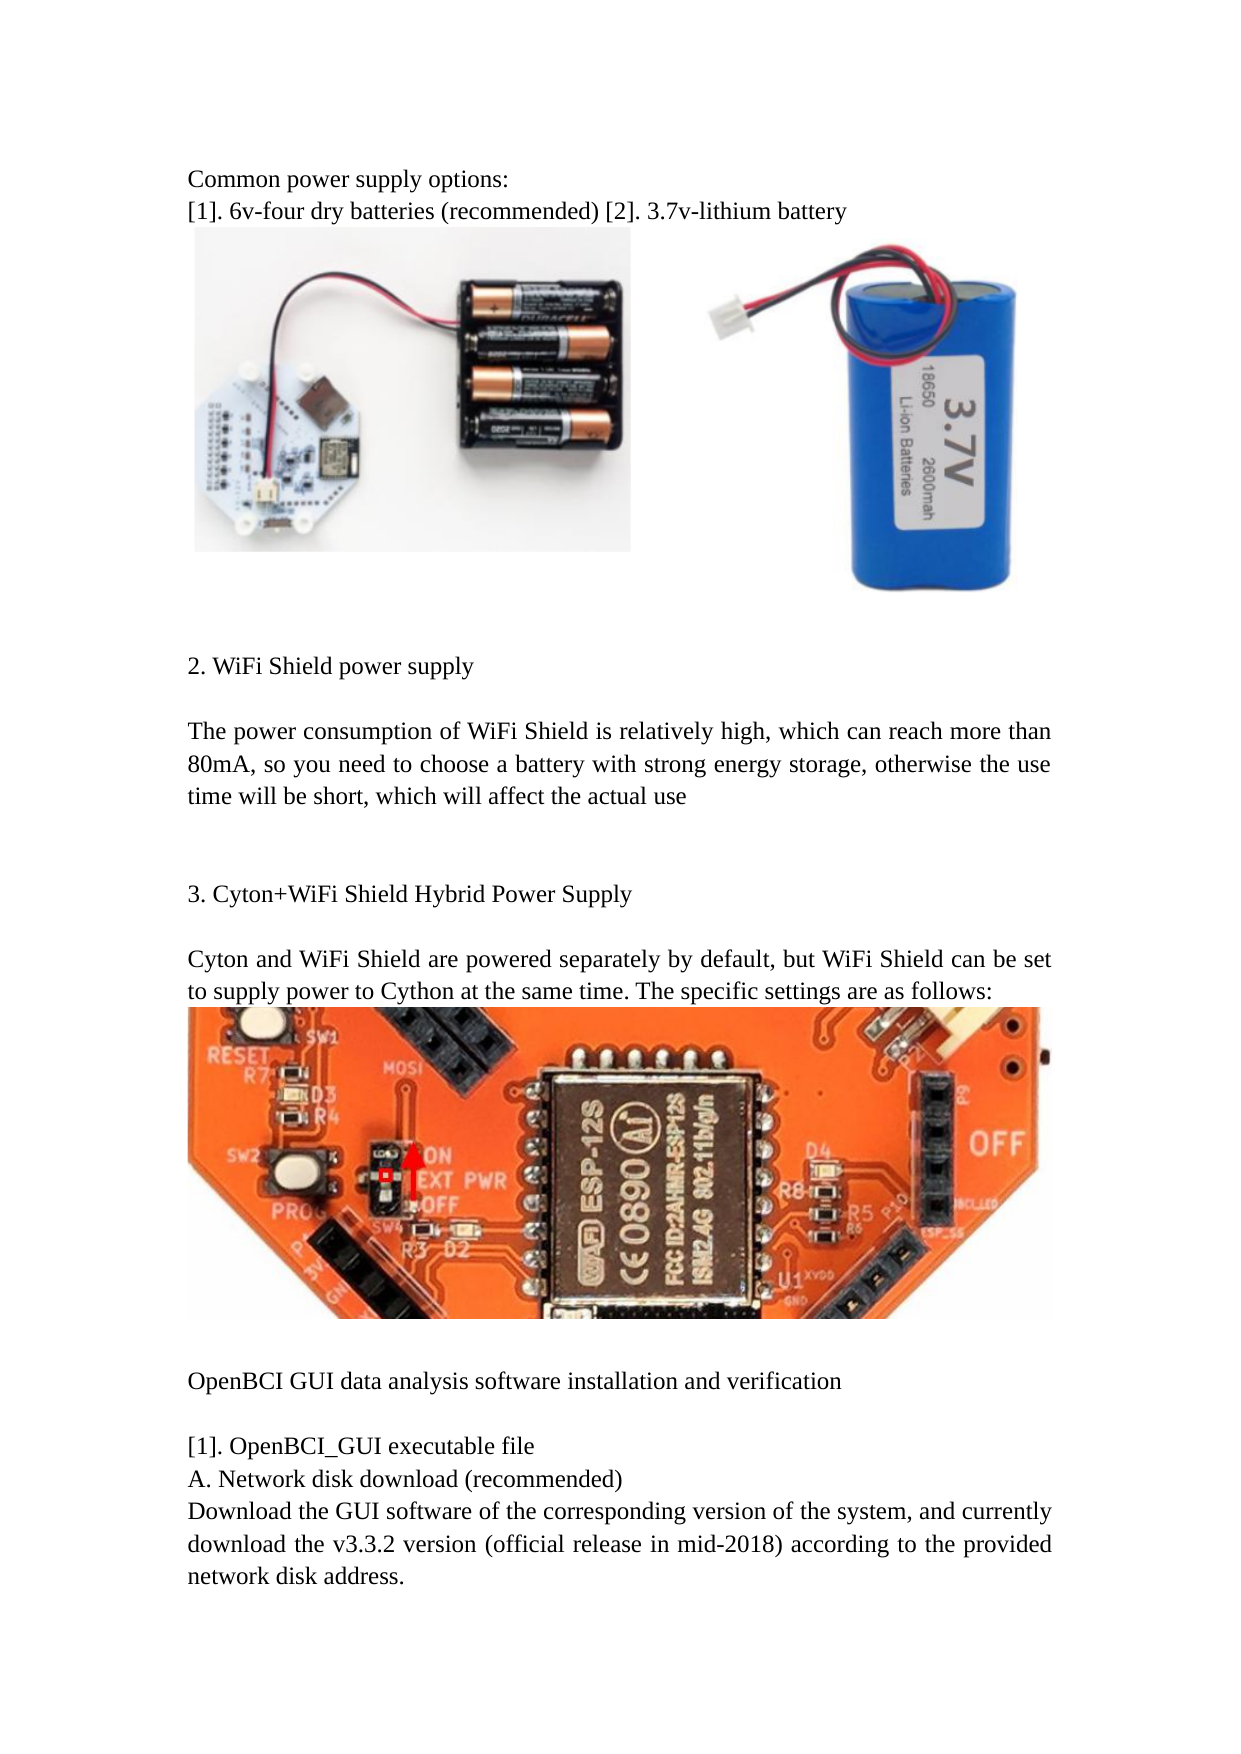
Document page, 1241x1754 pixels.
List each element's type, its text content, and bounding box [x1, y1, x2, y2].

picture [187, 1007, 1053, 1319]
text A. Network disk download (recommended) [187, 1462, 1053, 1494]
text [1]. 6v-four dry batteries (recommended) [2]. 3.7v-lithium battery [187, 194, 1053, 227]
text [1]. OpenBCI_GUI executable file [187, 1429, 1053, 1462]
text Cyton and WiFi Shield are powered separately by default, but WiFi Shield can be set to supply power to Cython at the same time. The specific settings are as follows: [187, 942, 1053, 1007]
text Download the GUI software of the corresponding version of the system, and currently download the v3.3.2 version (official release in mid-2018) according to the provided network disk address. [187, 1494, 1053, 1592]
picture [187, 227, 1053, 598]
text The power consumption of WiFi Shield is relatively high, which can reach more than 80mA, so you need to choose a battery with strong energy storage, otherwise the use time will be short, which will affect the actual use [187, 714, 1053, 812]
text 2. WiFi Shield power supply [187, 649, 1053, 682]
text 3. Cyton+WiFi Shield Hybrid Power Supply [187, 877, 1053, 909]
text OpenBCI GUI data analysis software installation and verification [187, 1364, 1053, 1397]
text Common power supply options: [187, 162, 1053, 194]
